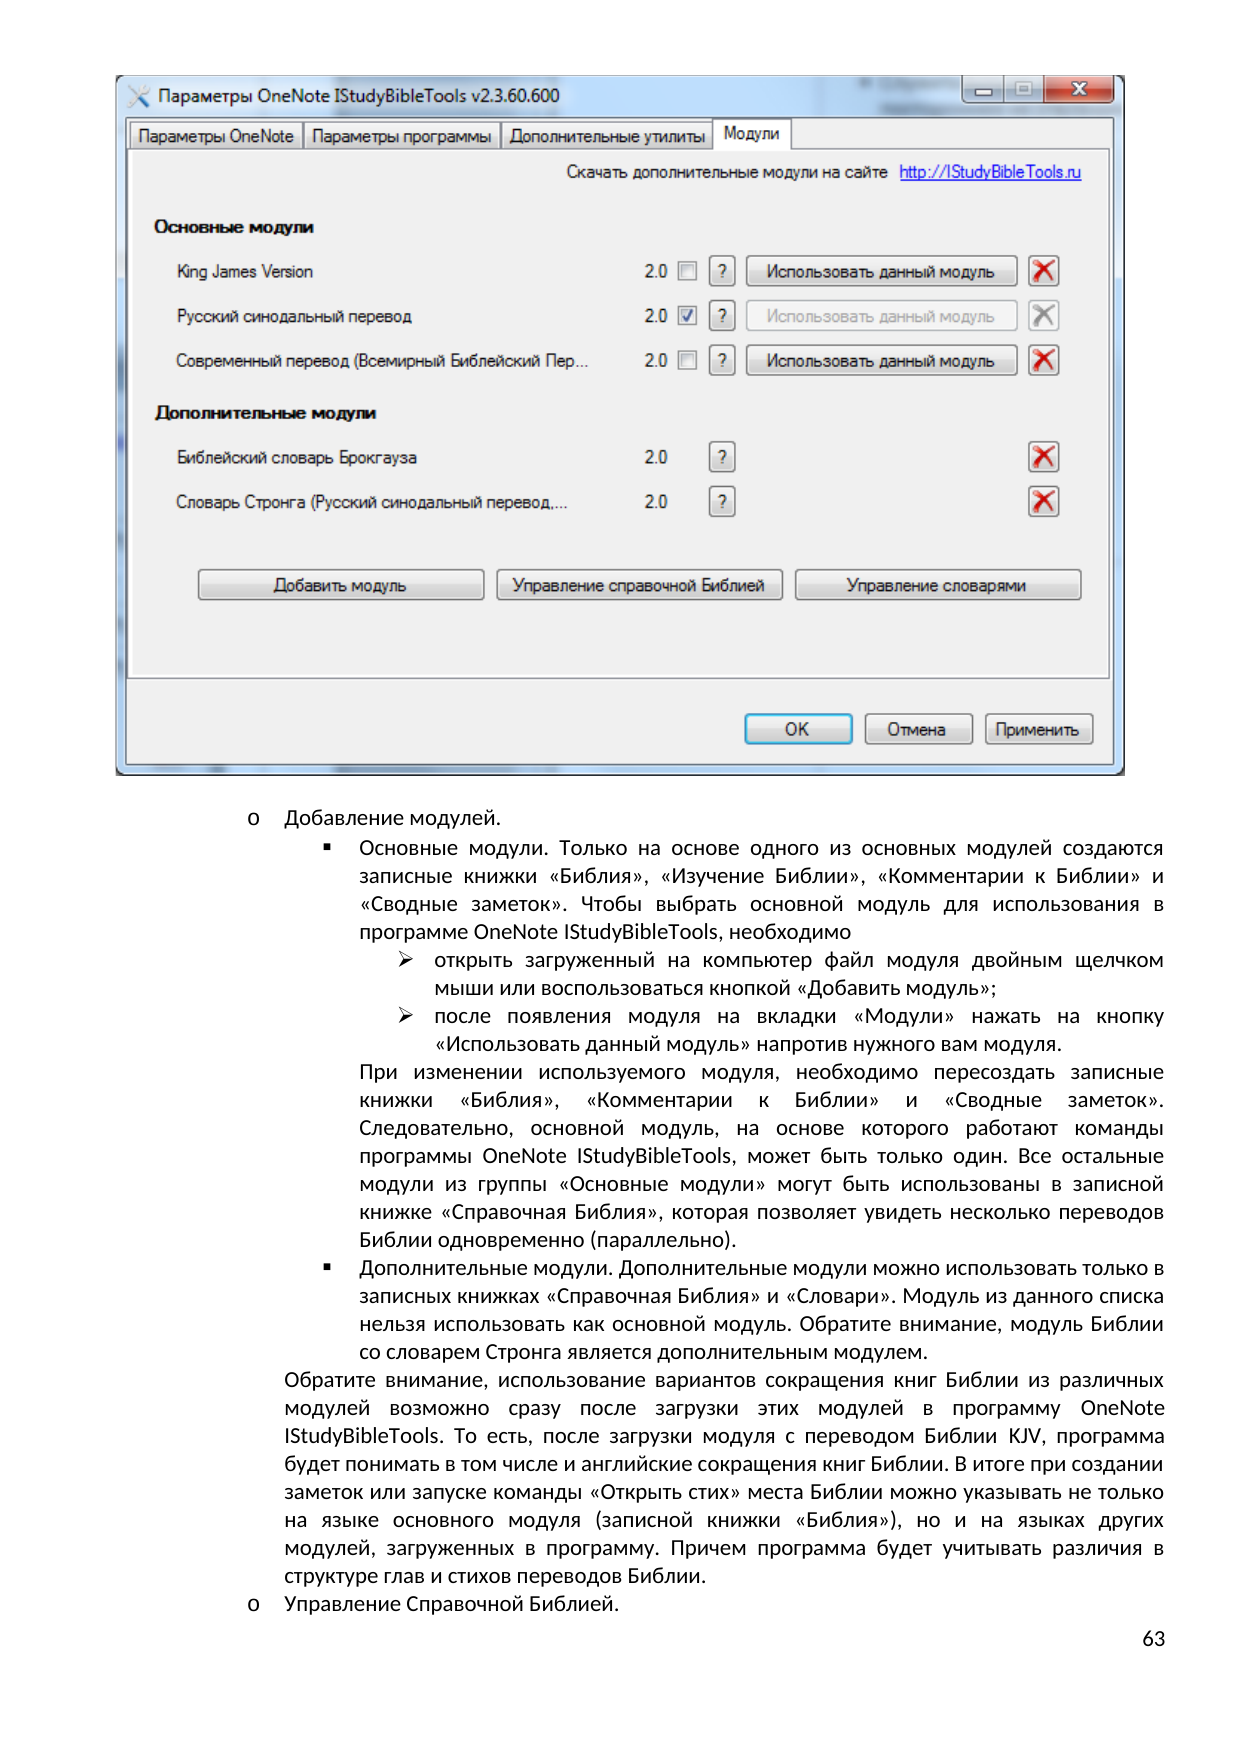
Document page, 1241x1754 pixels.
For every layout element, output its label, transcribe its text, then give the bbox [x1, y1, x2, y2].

text Обратите внимание, использование вариантов сокращения книг Библии из различных модулей возможно сразу после загрузки этих модулей в программу OneNote IStudyBibleTools. То есть, после загрузки модуля с переводом Библии KJV, программа будет понимать в том числе и английские сокращения книг Библии. В итоге при создании заметок или запуске команды «Открыть стих» места Библии можно указывать не только на языке основного модуля (записной книжки «Библия»), но и на языках других модулей, загруженных в программу. Причем программа будет учитывать различия в структуре глав и стихов переводов Библии. [284, 1365, 1165, 1589]
list Добавление модулей. [247, 803, 1165, 833]
list При изменении используемого модуля, необходимо пересоздать записные книжки «Библия», «Комментарии к Библии» и «Сводные заметок». Следовательно, основной модуль, на основе которого работают команды программы OneNote IStudyBibleTools, может быть только один. Все остальные модули из группы «Основные модули» могут быть использованы в записной книжке «Справочная Библия», которая позволяет увидеть несколько переводов Библии одновременно (параллельно). [359, 1057, 1165, 1253]
list Основные модули. Только на основе одного из основных модулей создаются записные книжки «Библия», «Изучение Библии», «Комментарии к Библии» и «Сводные заметок». Чтобы выбрать основной модуль для использования в программе OneNote IStudyBibleTools, необходимо [322, 833, 1165, 945]
picture [115, 75, 1125, 776]
list открыть загруженный на компьютер файл модуля двойным щелчком мыши или воспользоваться кнопкой «Добавить модуль»; [397, 945, 1165, 1001]
list Дополнительные модули. Дополнительные модули можно использовать только в записных книжках «Справочная Библия» и «Словари». Модуль из данного списка нельзя использовать как основной модуль. Обратите внимание, модуль Библии со словарем Стронга является дополнительным модулем. [322, 1253, 1165, 1365]
list после появления модуля на вкладки «Модули» нажать на кнопку «Использовать данный модуль» напротив нужного вам модуля. [397, 1001, 1165, 1057]
list Управление Справочной Библией. [247, 1589, 1165, 1618]
